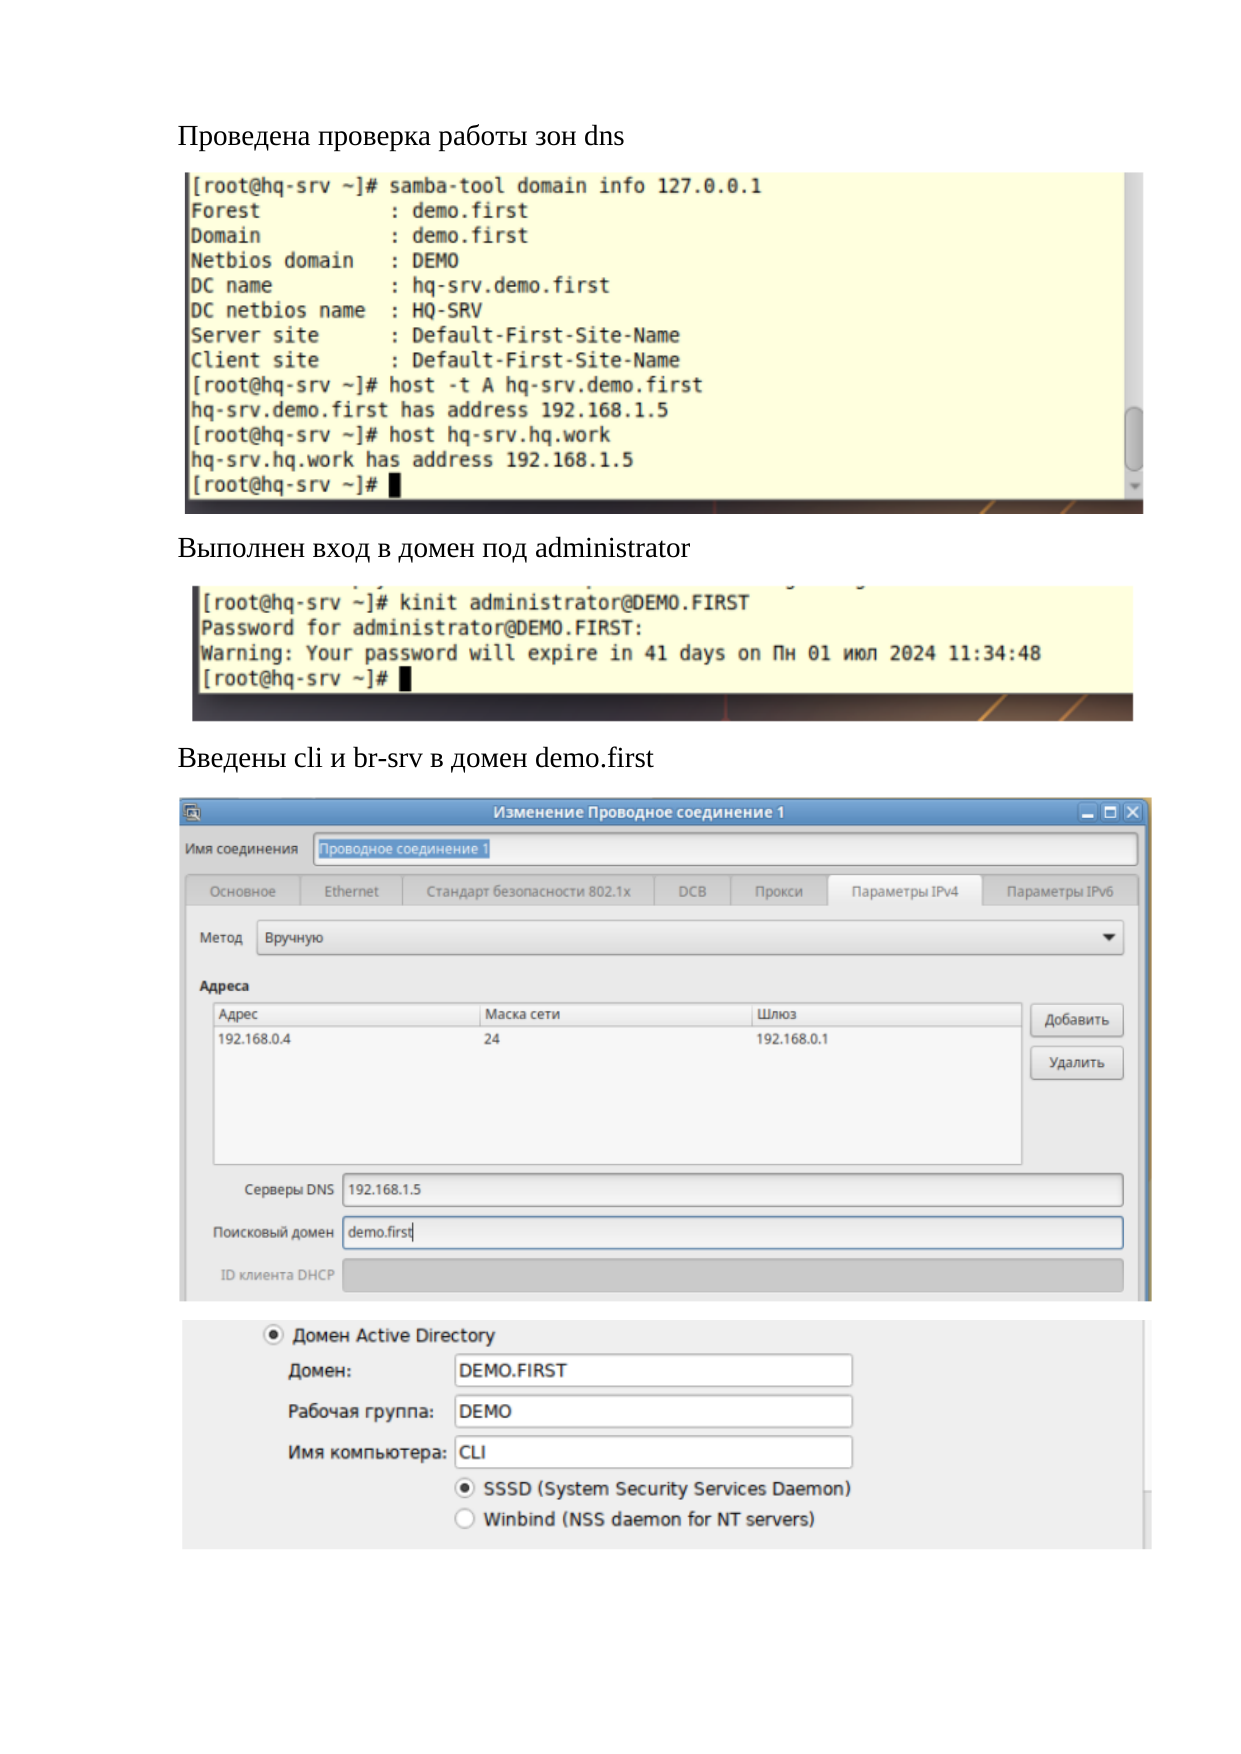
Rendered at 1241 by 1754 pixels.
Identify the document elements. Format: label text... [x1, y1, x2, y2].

text Выполнен вход в домен под administrator [177, 531, 1152, 564]
picture [191, 580, 1138, 723]
text Проведена проверка работы зон dns [177, 118, 1152, 152]
picture [177, 1320, 1152, 1556]
text Введены cli и br-srv в домен demo.first [177, 740, 1152, 773]
picture [184, 168, 1145, 514]
picture [177, 790, 1152, 1304]
